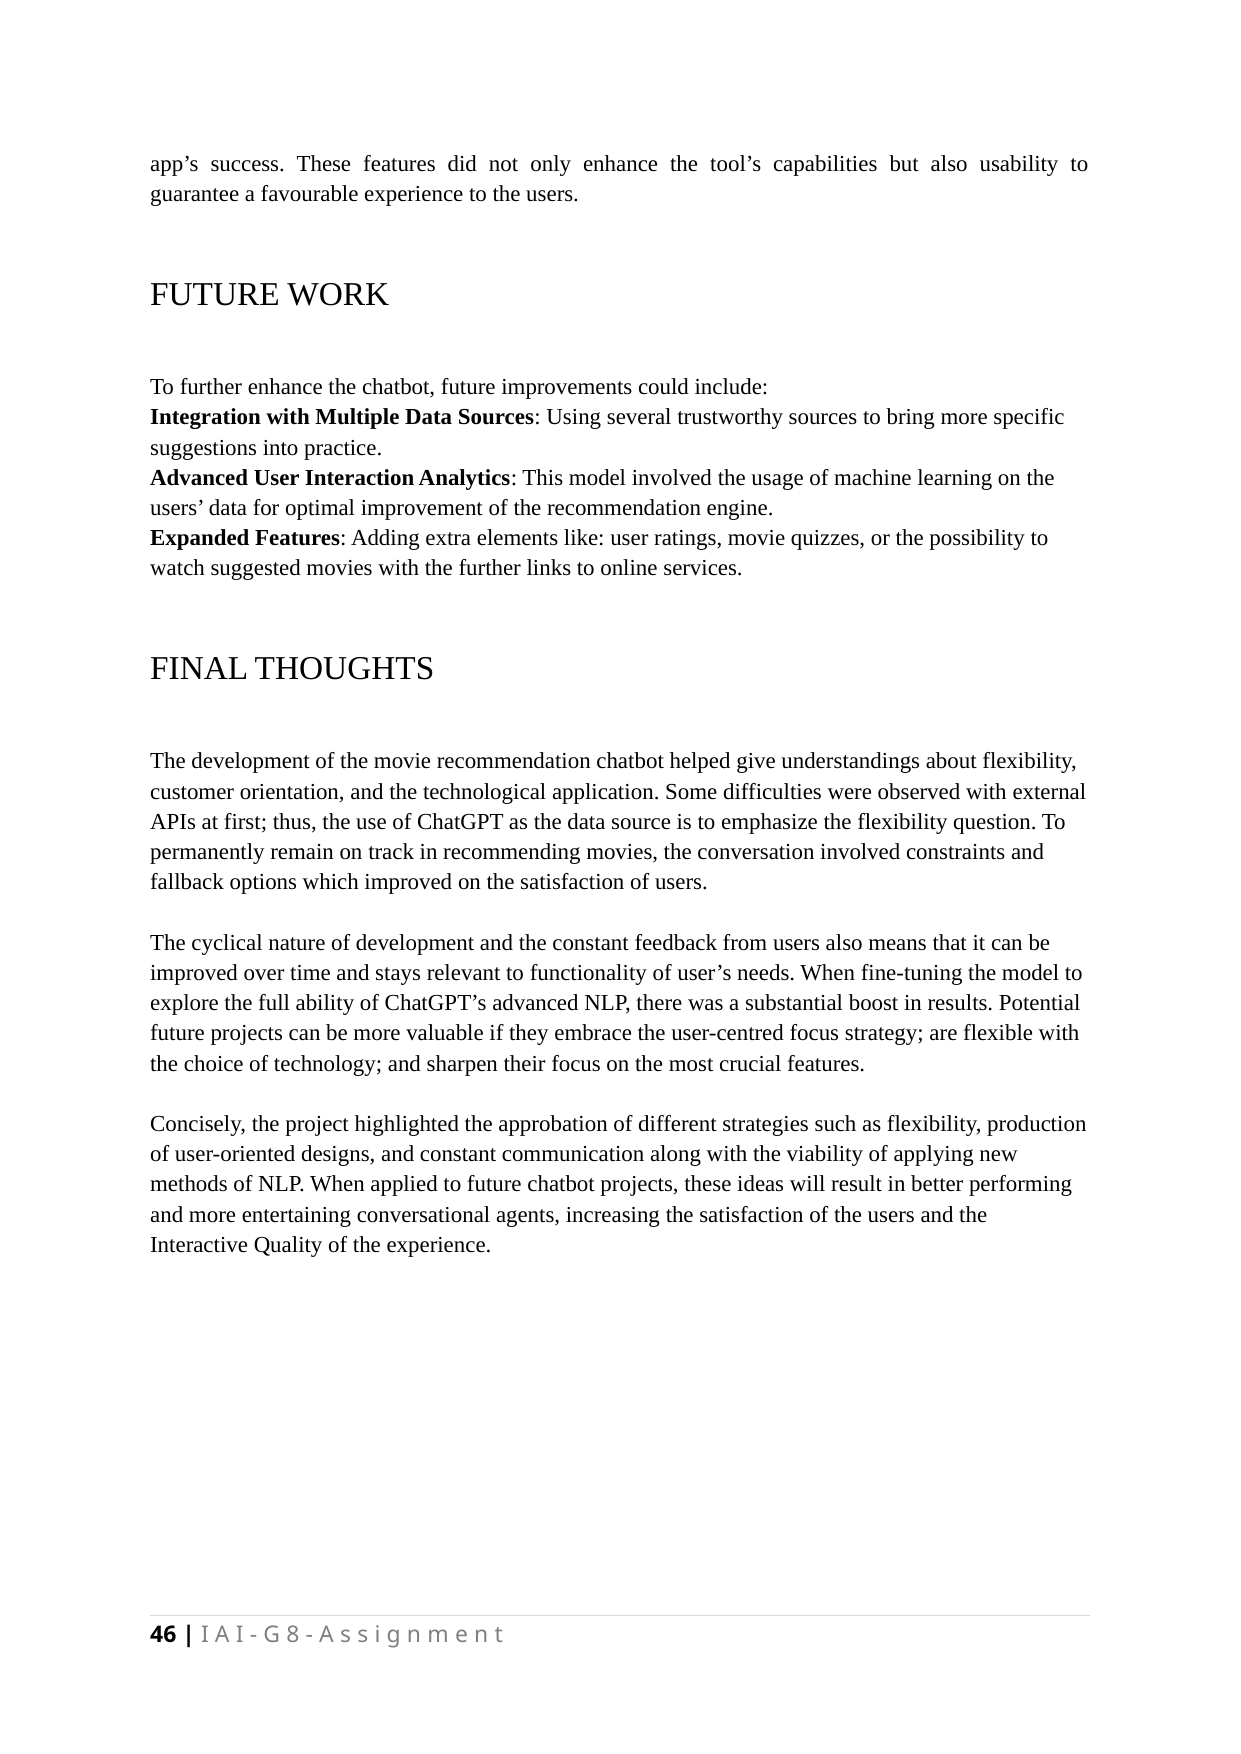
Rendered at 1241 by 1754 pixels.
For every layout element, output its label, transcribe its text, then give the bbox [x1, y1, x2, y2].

text The development of the movie recommendation chatbot helped give understandings about flexibility, customer orientation, and the technological application. Some difficulties were observed with external APIs at first; thus, the use of ChatGPT as the data source is to emphasize the flexibility question. To permanently remain on track in recommending movies, the conversation involved constraints and fallback options which improved on the satisfaction of users. The cyclical nature of development and the constant feedback from users also means that it can be improved over time and stays relevant to functionality of user’s needs. When fine-tuning the model to explore the full ability of ChatGPT’s advanced NLP, there was a substantial boost in results. Potential future projects can be more valuable if they embrace the user-centred focus strategy; are flexible with the choice of technology; and sharpen their focus on the most crucial features. Concisely, the project highlighted the approbation of different strategies such as flexibility, production of user-oriented designs, and constant communication along with the viability of applying new methods of NLP. When applied to future chatbot projects, these ideas will result in better performing and more entertaining conversational agents, increasing the satisfaction of the users and the Interactive Quality of the experience. [150, 747, 1090, 1257]
subtitle FINAL THOUGHTS [150, 648, 1090, 687]
subtitle FUTURE WORK [150, 274, 1090, 312]
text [150, 150, 1090, 207]
text To further enhance the chatbot, future improvements could include: Integration with Multiple Data Sources: Using several trustworthy sources to bring more specific suggestions into practice. Advanced User Interaction Analytics: This model involved the usage of machine learning on the users’ data for optimal improvement of the recommendation engine. Expanded Features: Adding extra elements like: user ratings, movie quizzes, or the possibility to watch suggested movies with the further links to online services. [150, 373, 1090, 581]
